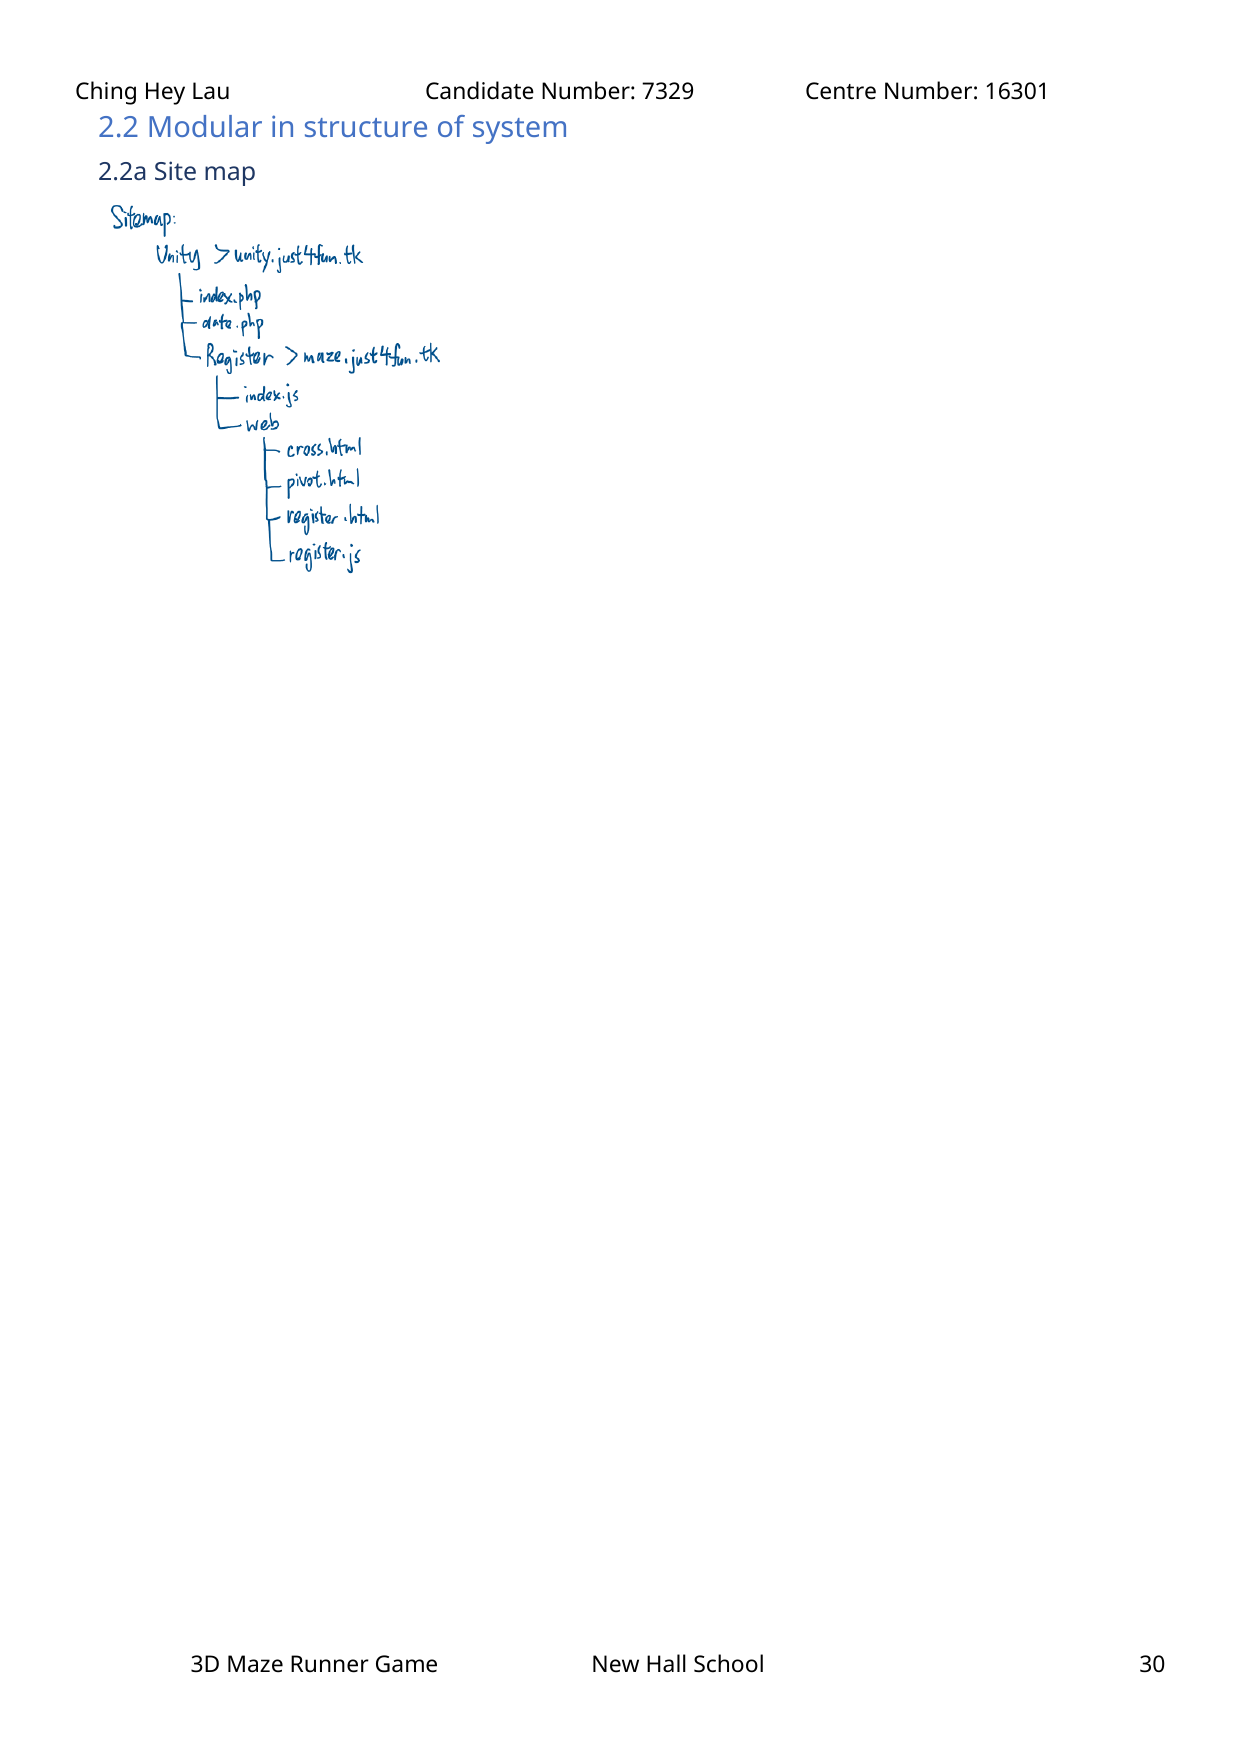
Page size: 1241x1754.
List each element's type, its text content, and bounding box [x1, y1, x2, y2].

subtitle 2.2a Site map [98, 153, 1165, 187]
subtitle 2.2 Modular in structure of system [98, 106, 1165, 146]
picture [97, 190, 481, 604]
